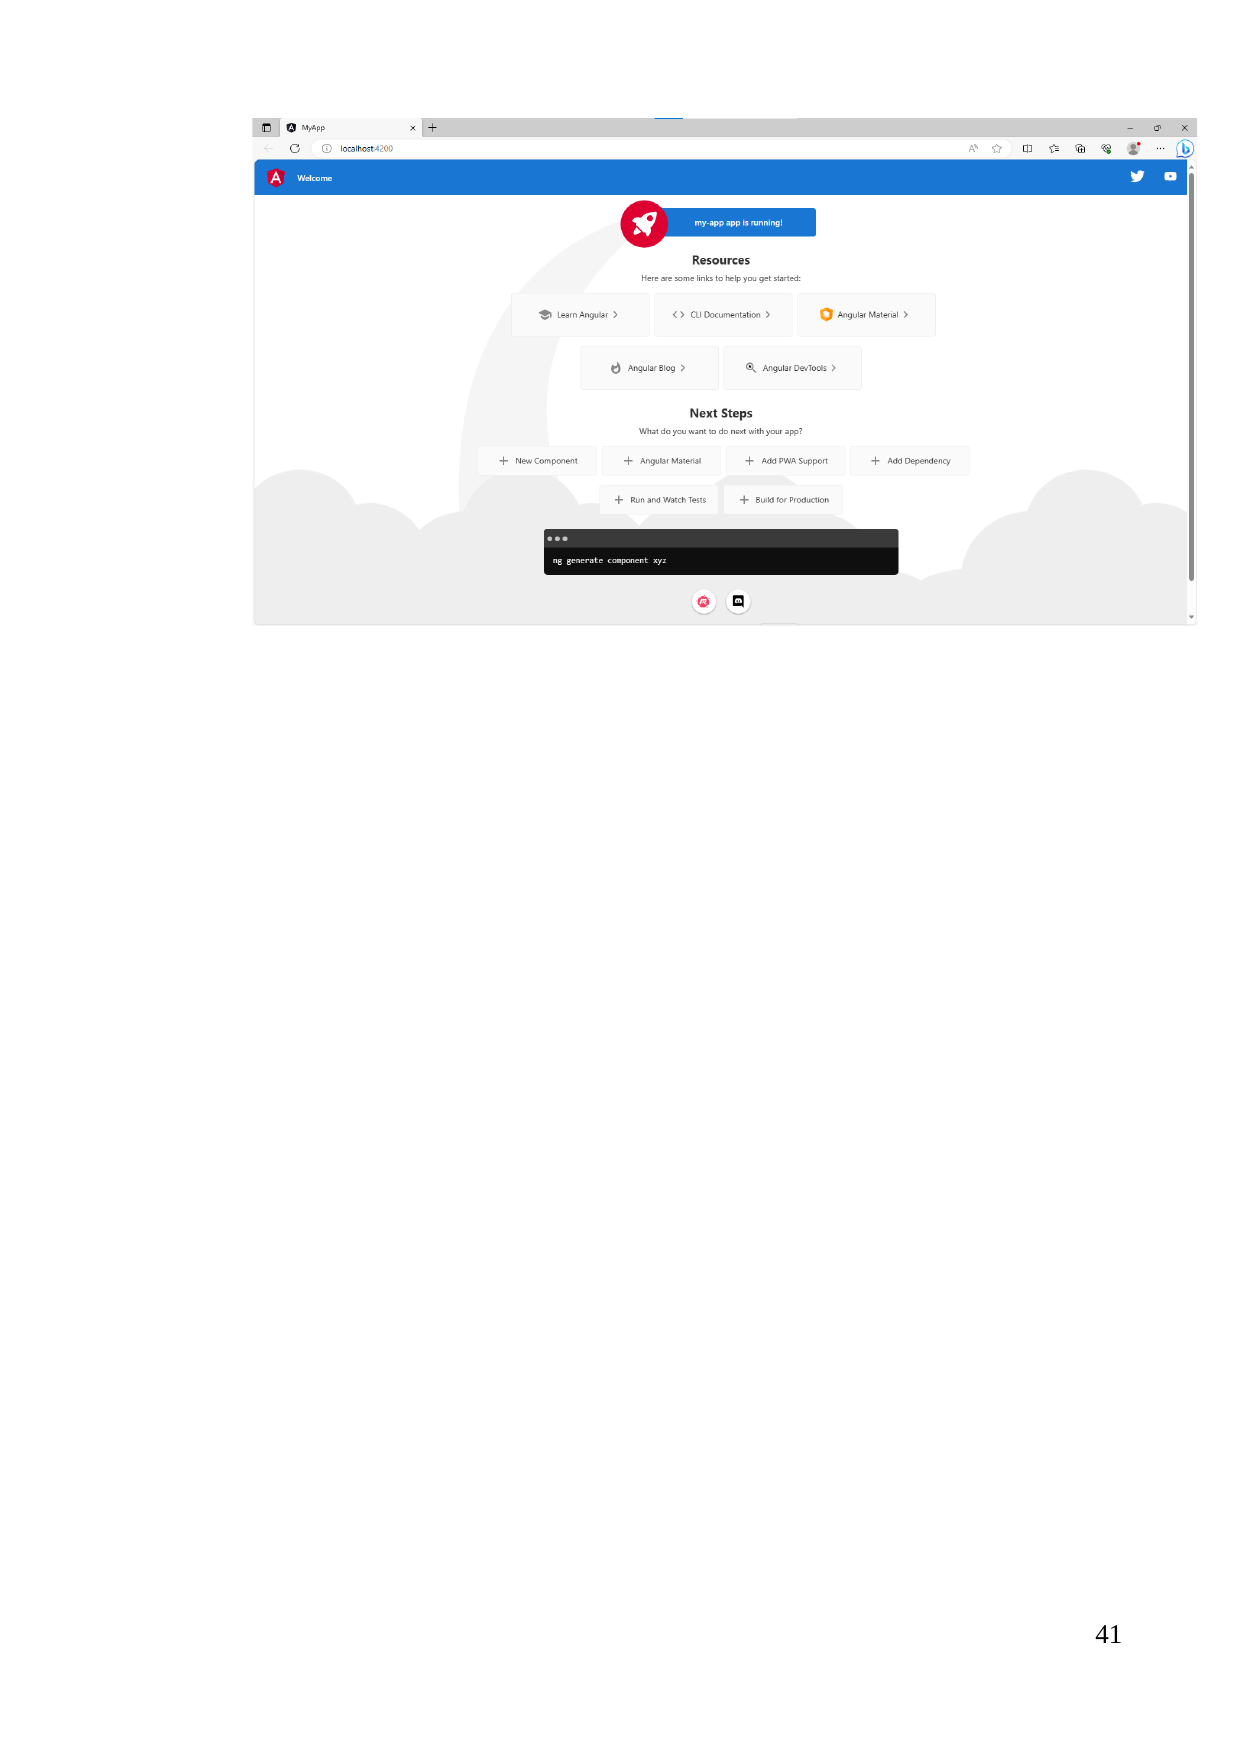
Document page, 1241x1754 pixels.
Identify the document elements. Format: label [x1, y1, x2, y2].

picture [252, 118, 1198, 626]
